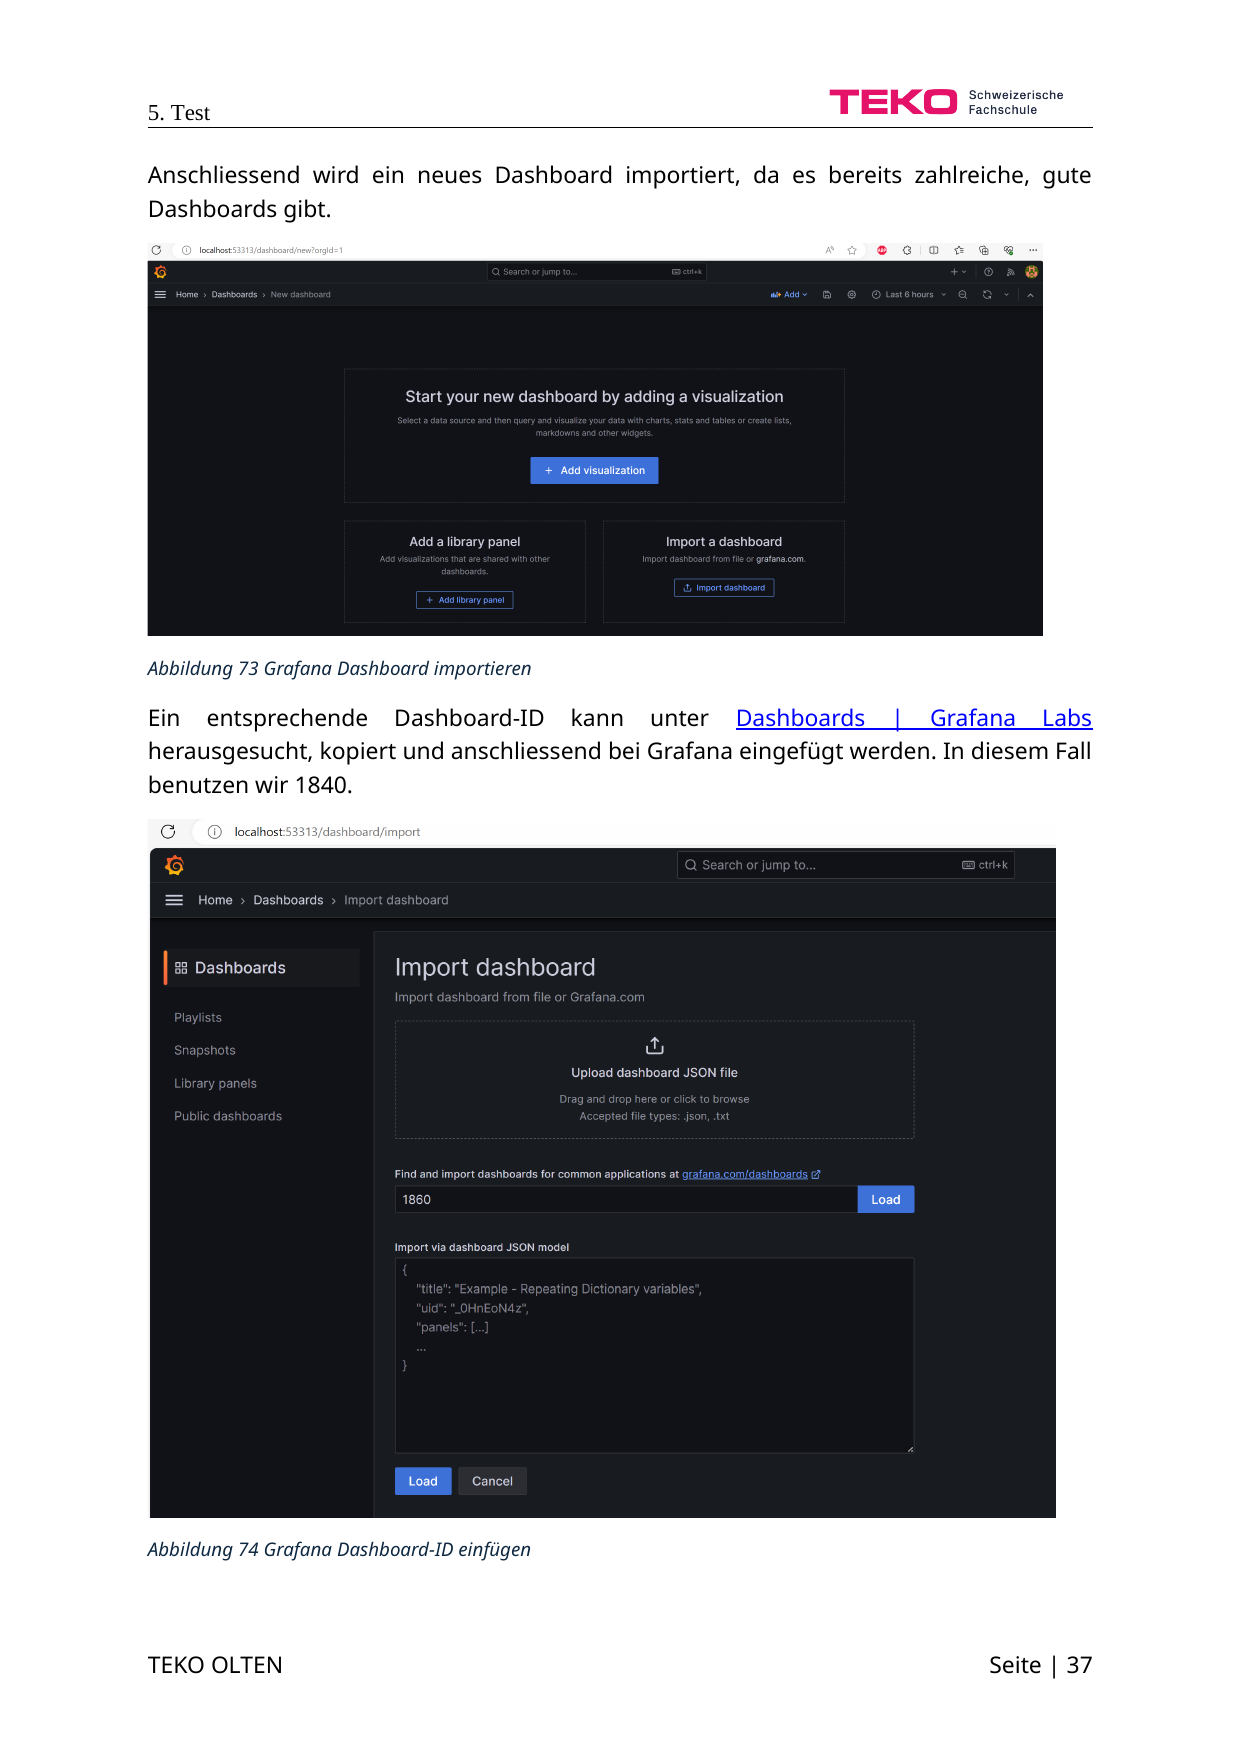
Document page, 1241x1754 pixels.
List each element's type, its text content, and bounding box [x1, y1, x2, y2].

text Ein entsprechende Dashboard-ID kann unter Dashboards | Grafana Labs herausgesucht, kopiert und anschliessend bei Grafana eingefügt werden. In diesem Fall benutzen wir 1840. [148, 701, 1093, 800]
text Abbildung 73 Grafana Dashboard importieren [148, 655, 1093, 681]
picture [147, 819, 1056, 1518]
picture [147, 243, 1043, 636]
text Abbildung 74 Grafana Dashboard-ID einfügen [148, 1536, 1093, 1562]
text Anschliessend wird ein neues Dashboard importiert, da es bereits zahlreiche, gute Dashboards gibt. [148, 159, 1093, 224]
picture [805, 61, 1097, 139]
